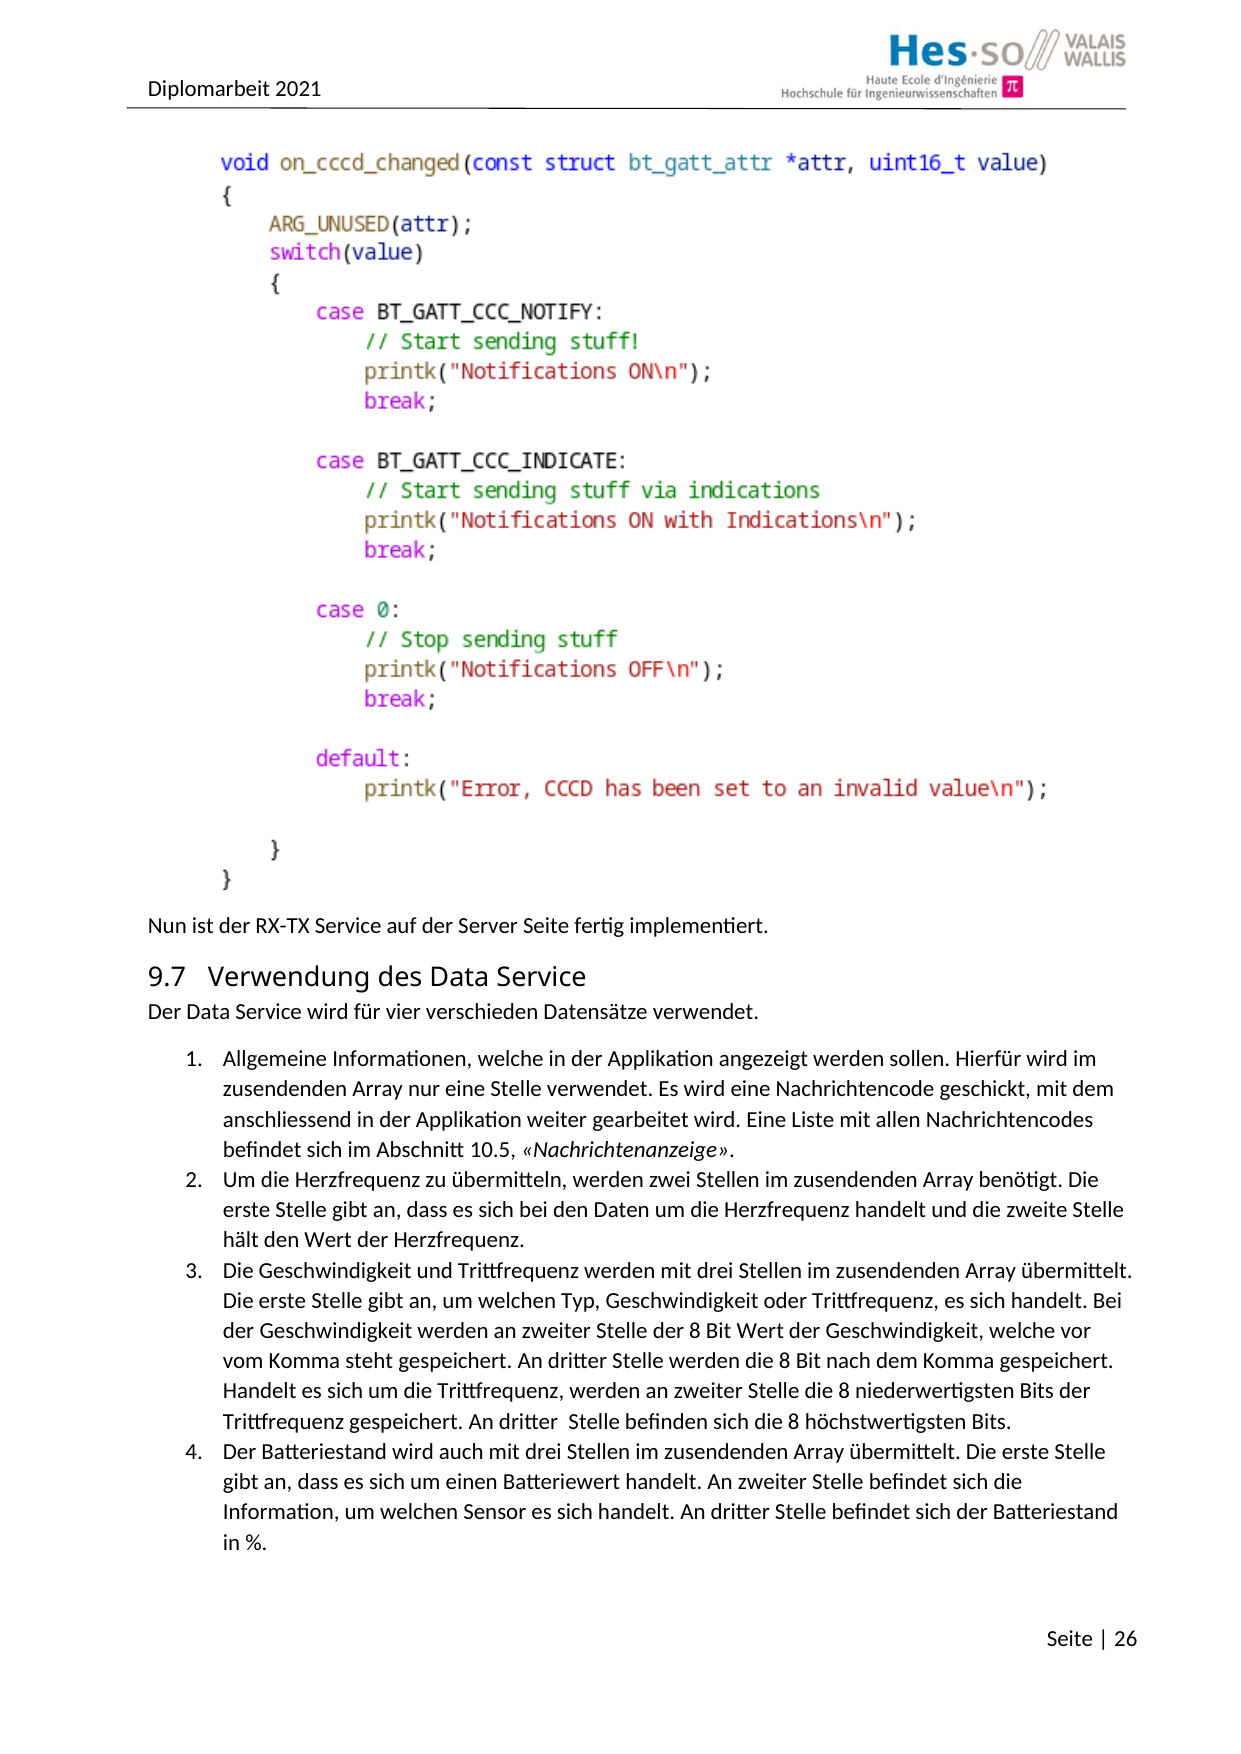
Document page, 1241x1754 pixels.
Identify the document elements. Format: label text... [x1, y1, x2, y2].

list Um die Herzfrequenz zu übermitteln, werden zwei Stellen im zusendenden Array benötigt. Die erste Stelle gibt an, dass es sich bei den Daten um die Herzfrequenz handelt und die zweite Stelle hält den Wert der Herzfrequenz. [185, 1165, 1137, 1254]
picture [771, 12, 1137, 119]
list Allgemeine Informationen, welche in der Applikation angezeigt werden sollen. Hierfür wird im zusendenden Array nur eine Stelle verwendet. Es wird eine Nachrichtencode geschickt, mit dem anschliessend in der Applikation weiter gearbeitet wird. Eine Liste mit allen Nachrichtencodes befindet sich im Abschnitt 9.5, «Nachrichtenanzeige». [185, 1044, 1137, 1163]
text Nun ist der RX-TX Service auf der Server Seite fertig implementiert. [148, 911, 1137, 939]
subtitle Verwendung des Data Service [148, 958, 1137, 994]
list Die Geschwindigkeit und Trittfrequenz werden mit drei Stellen im zusendenden Array übermittelt. Die erste Stelle gibt an, um welchen Typ, Geschwindigkeit oder Trittfrequenz, es sich handelt. Bei der Geschwindigkeit werden an zweiter Stelle der 8 Bit Wert der Geschwindigkeit, welche vor vom Komma steht gespeichert. An dritter Stelle werden die 8 Bit nach dem Komma gespeichert. Handelt es sich um die Trittfrequenz, werden an zweiter Stelle die 8 niederwertigsten Bits der Trittfrequenz gespeichert. An dritter Stelle befinden sich die 8 höchstwertigsten Bits. [185, 1256, 1137, 1435]
text Der Data Service wird für vier verschieden Datensätze verwendet. [148, 997, 1137, 1026]
list Der Batteriestand wird auch mit drei Stellen im zusendenden Array übermittelt. Die erste Stelle gibt an, dass es sich um einen Batteriewert handelt. An zweiter Stelle befindet sich die Information, um welchen Sensor es sich handelt. An dritter Stelle befindet sich der Batteriestand in %. [185, 1437, 1137, 1556]
